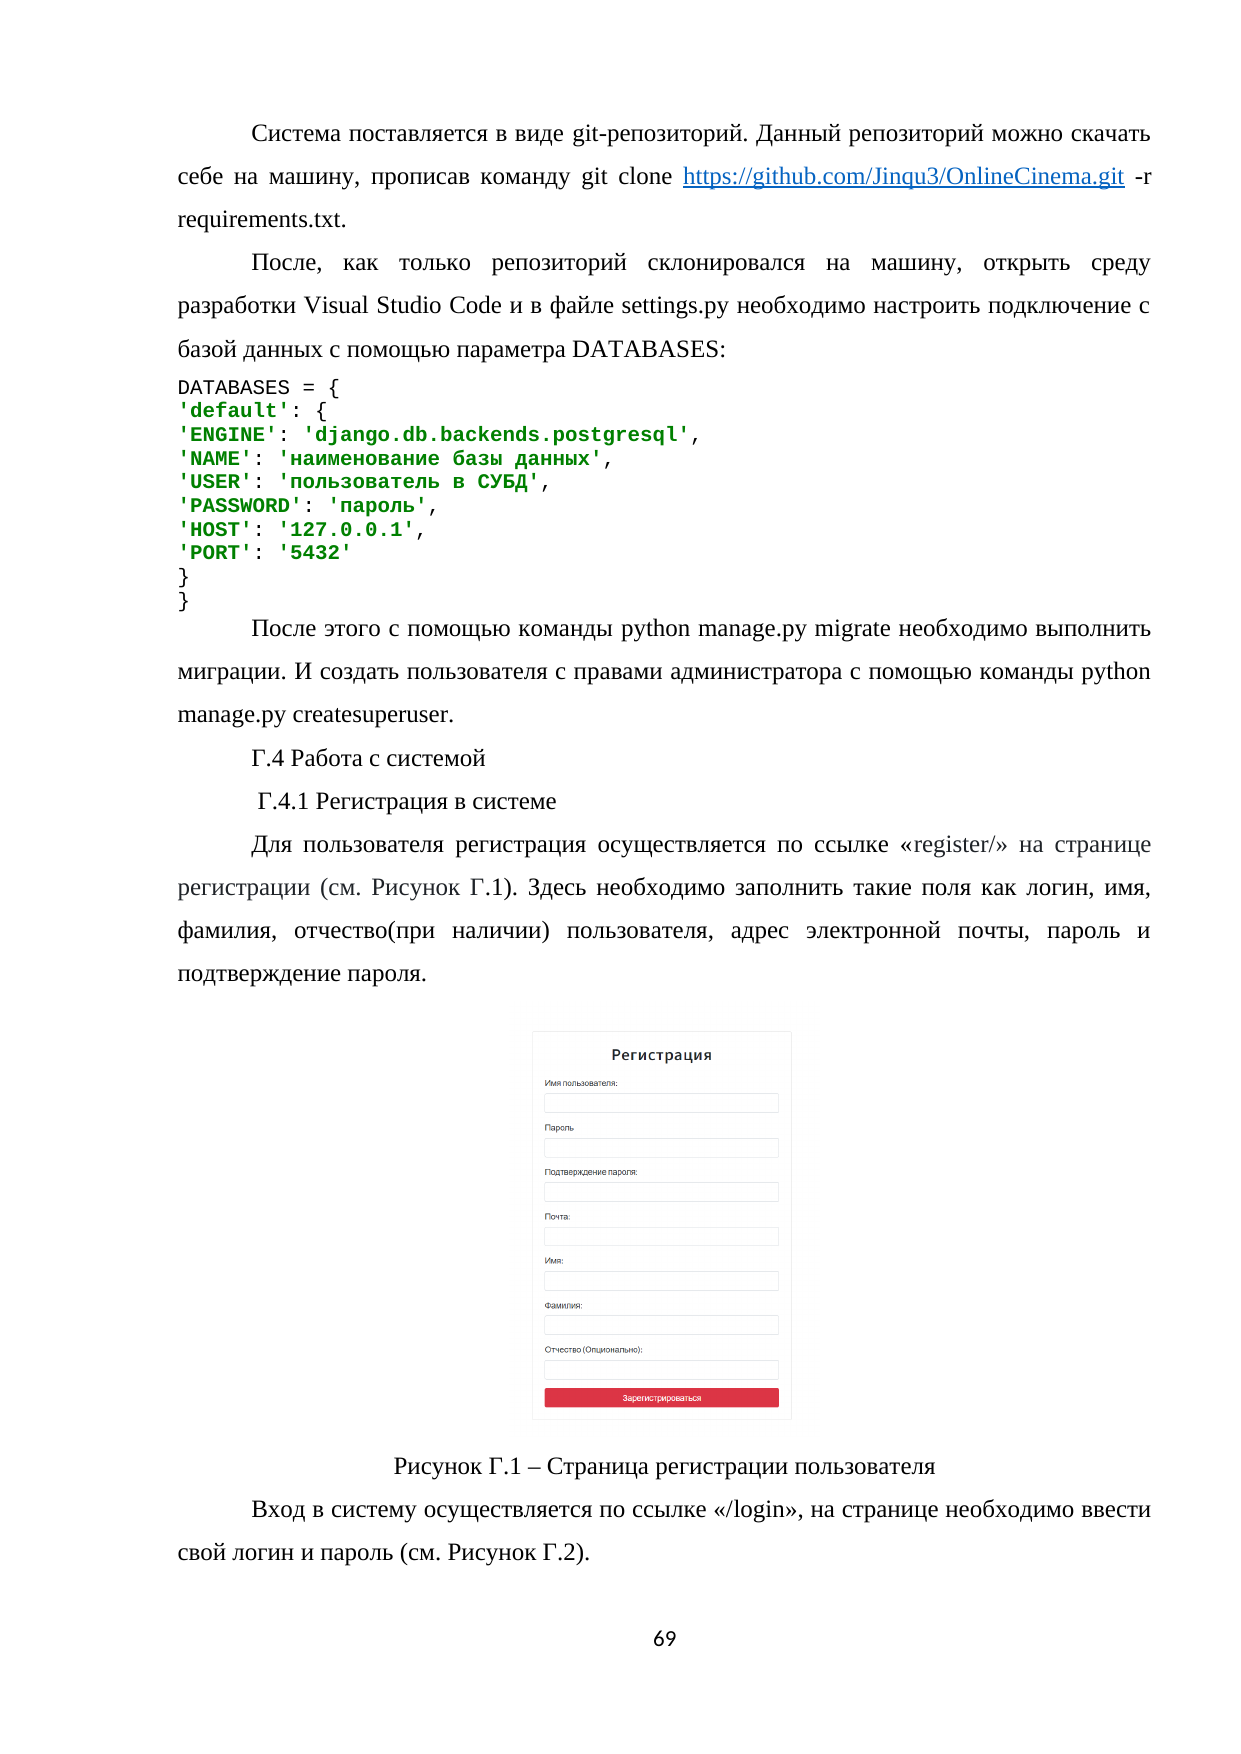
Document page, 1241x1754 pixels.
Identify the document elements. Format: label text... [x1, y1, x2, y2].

text После этого с помощью команды python manage.py migrate необходимо выполнить миграции. И создать пользователя с правами администратора с помощью команды python manage.py createsuperuser. [177, 613, 1152, 728]
text Система поставляется в виде git-репозиторий. Данный репозиторий можно скачать себе на машину, прописав команду git clone https://github.com/Jinqu3/OnlineCinema.git -r requirements.txt. [177, 118, 1152, 233]
text Для пользователя регистрация осуществляется по ссылке «register/» на странице регистрации (см. Рисунок Г.1). Здесь необходимо заполнить такие поля как логин, имя, фамилия, отчество(при наличии) пользователя, адрес электронной почты, пароль и подтверждение пароля. [177, 829, 1152, 987]
text DATABASES = { 'default': { 'ENGINE': 'django.db.backends.postgresql', 'NAME': 'наименование базы данных', 'USER': 'пользователь в СУБД', 'PASSWORD': 'пароль', 'HOST': '127.0.0.1', 'PORT': '5432' } } [177, 377, 1152, 613]
text После, как только репозиторий склонировался на машину, открыть среду разработки Visual Studio Code и в файле settings.py необходимо настроить подключение с базой данных с помощью параметра DATABASES: [177, 247, 1152, 362]
text Вход в систему осуществляется по ссылке «/login», на странице необходимо ввести свой логин и пароль (см. Рисунок Г.2). [177, 1494, 1152, 1566]
text Рисунок Г.1 – Страница регистрации пользователя [177, 1451, 1152, 1480]
text Г.4 Работа с системой [177, 743, 1152, 771]
picture [508, 1001, 820, 1437]
text Г.4.1 Регистрация в системе [177, 786, 1152, 814]
